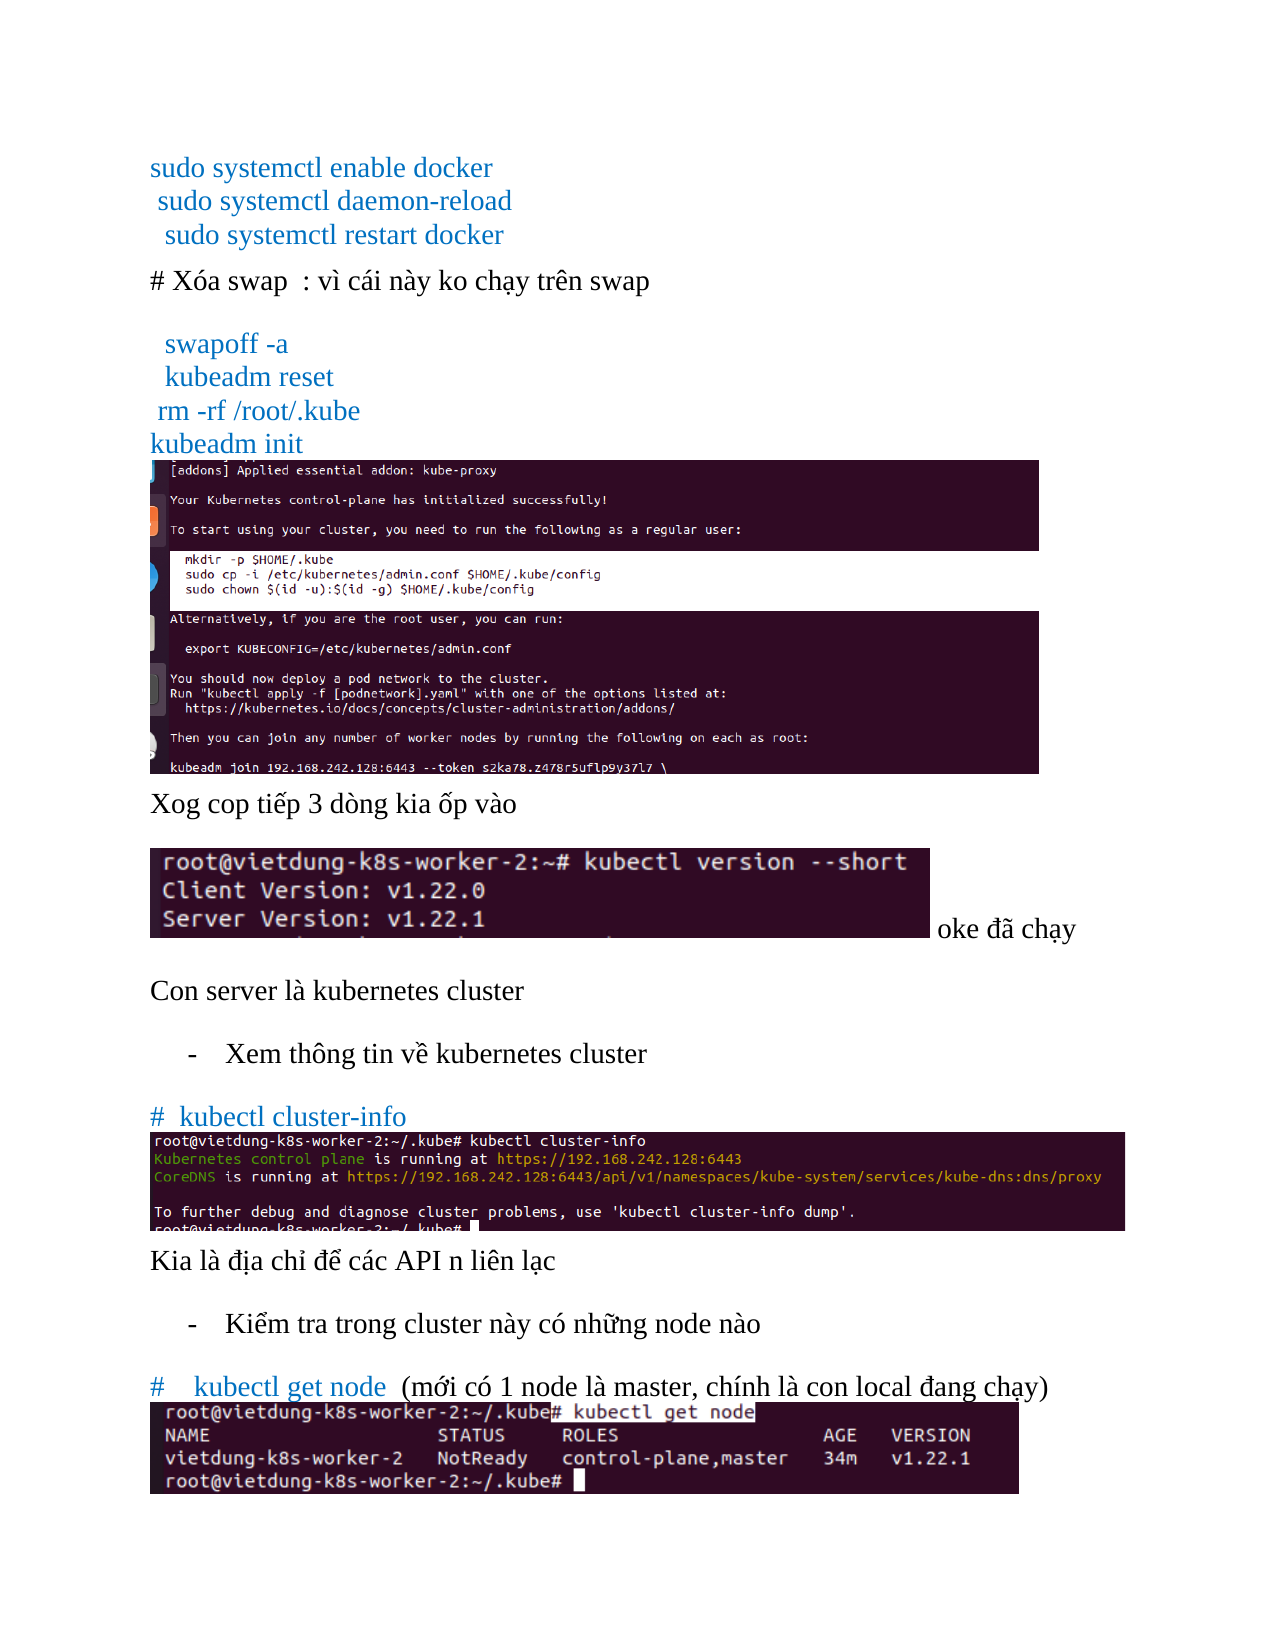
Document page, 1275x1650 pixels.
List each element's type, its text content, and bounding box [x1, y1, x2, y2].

picture [150, 460, 1039, 774]
text Kia là địa chỉ để các API n liên lạc [150, 1243, 1125, 1277]
text Con server là kubernetes cluster [150, 973, 1125, 1007]
picture [150, 1402, 1019, 1494]
text Xog cop tiếp 3 dòng kia ốp vào [150, 786, 1125, 820]
list Kiểm tra trong cluster này có những node nào [187, 1306, 1125, 1340]
picture [150, 1132, 1125, 1231]
text # kubectl get node (mới có 1 node là master, chính là con local đang chạy) [150, 1369, 1125, 1403]
text rm -rf /root/.kube [150, 393, 1125, 427]
text kubeadm init [150, 427, 1125, 460]
picture [150, 848, 930, 938]
list Xem thông tin về kubernetes cluster [187, 1036, 1125, 1070]
text sudo systemctl daemon-reload [150, 183, 1125, 217]
text kubeadm reset [150, 359, 1125, 393]
text # Xóa swap : vì cái này ko chạy trên swap [150, 263, 1125, 297]
text swapoff -a [150, 326, 1125, 359]
text sudo systemctl enable docker [150, 150, 1125, 183]
text # kubectl cluster-info [150, 1099, 1125, 1132]
text sudo systemctl restart docker [150, 217, 1125, 251]
